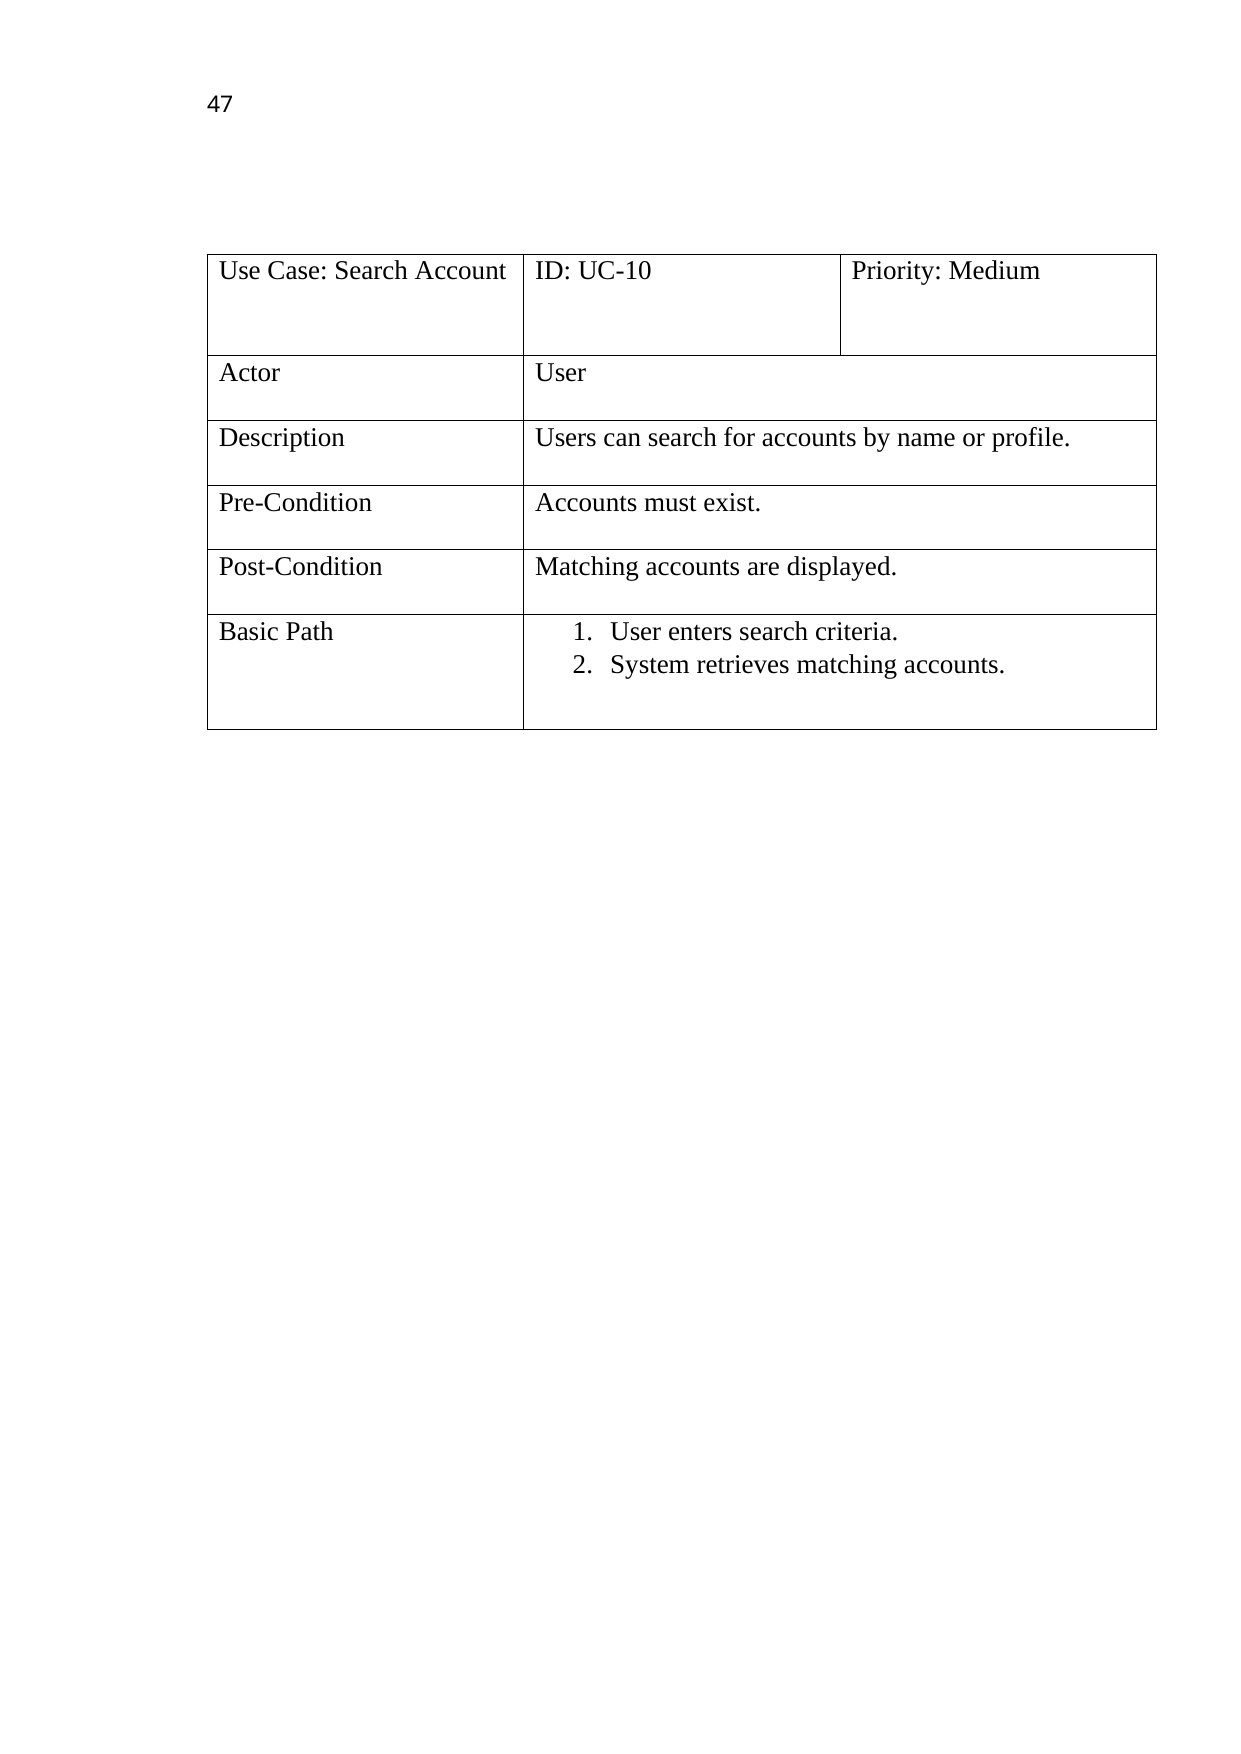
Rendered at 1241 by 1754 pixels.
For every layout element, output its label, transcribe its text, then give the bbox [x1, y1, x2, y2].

table_cell Matching accounts are displayed. [524, 550, 1156, 614]
table_header Priority: Medium [841, 255, 1156, 354]
table_cell User enters search criteria. System retrieves matching accounts. [524, 615, 1156, 729]
table_cell Basic Path [208, 615, 523, 729]
table_cell User [524, 356, 1156, 420]
table_header ID: UC-10 [524, 255, 840, 354]
table_cell Accounts must exist. [524, 486, 1156, 548]
table_cell Pre-Condition [208, 486, 523, 548]
table_header Use Case: Search Account [208, 255, 523, 354]
table_cell Description [208, 421, 523, 485]
table_cell Actor [208, 356, 523, 420]
table_cell Users can search for accounts by name or profile. [524, 421, 1156, 485]
table_cell Post-Condition [208, 550, 523, 614]
